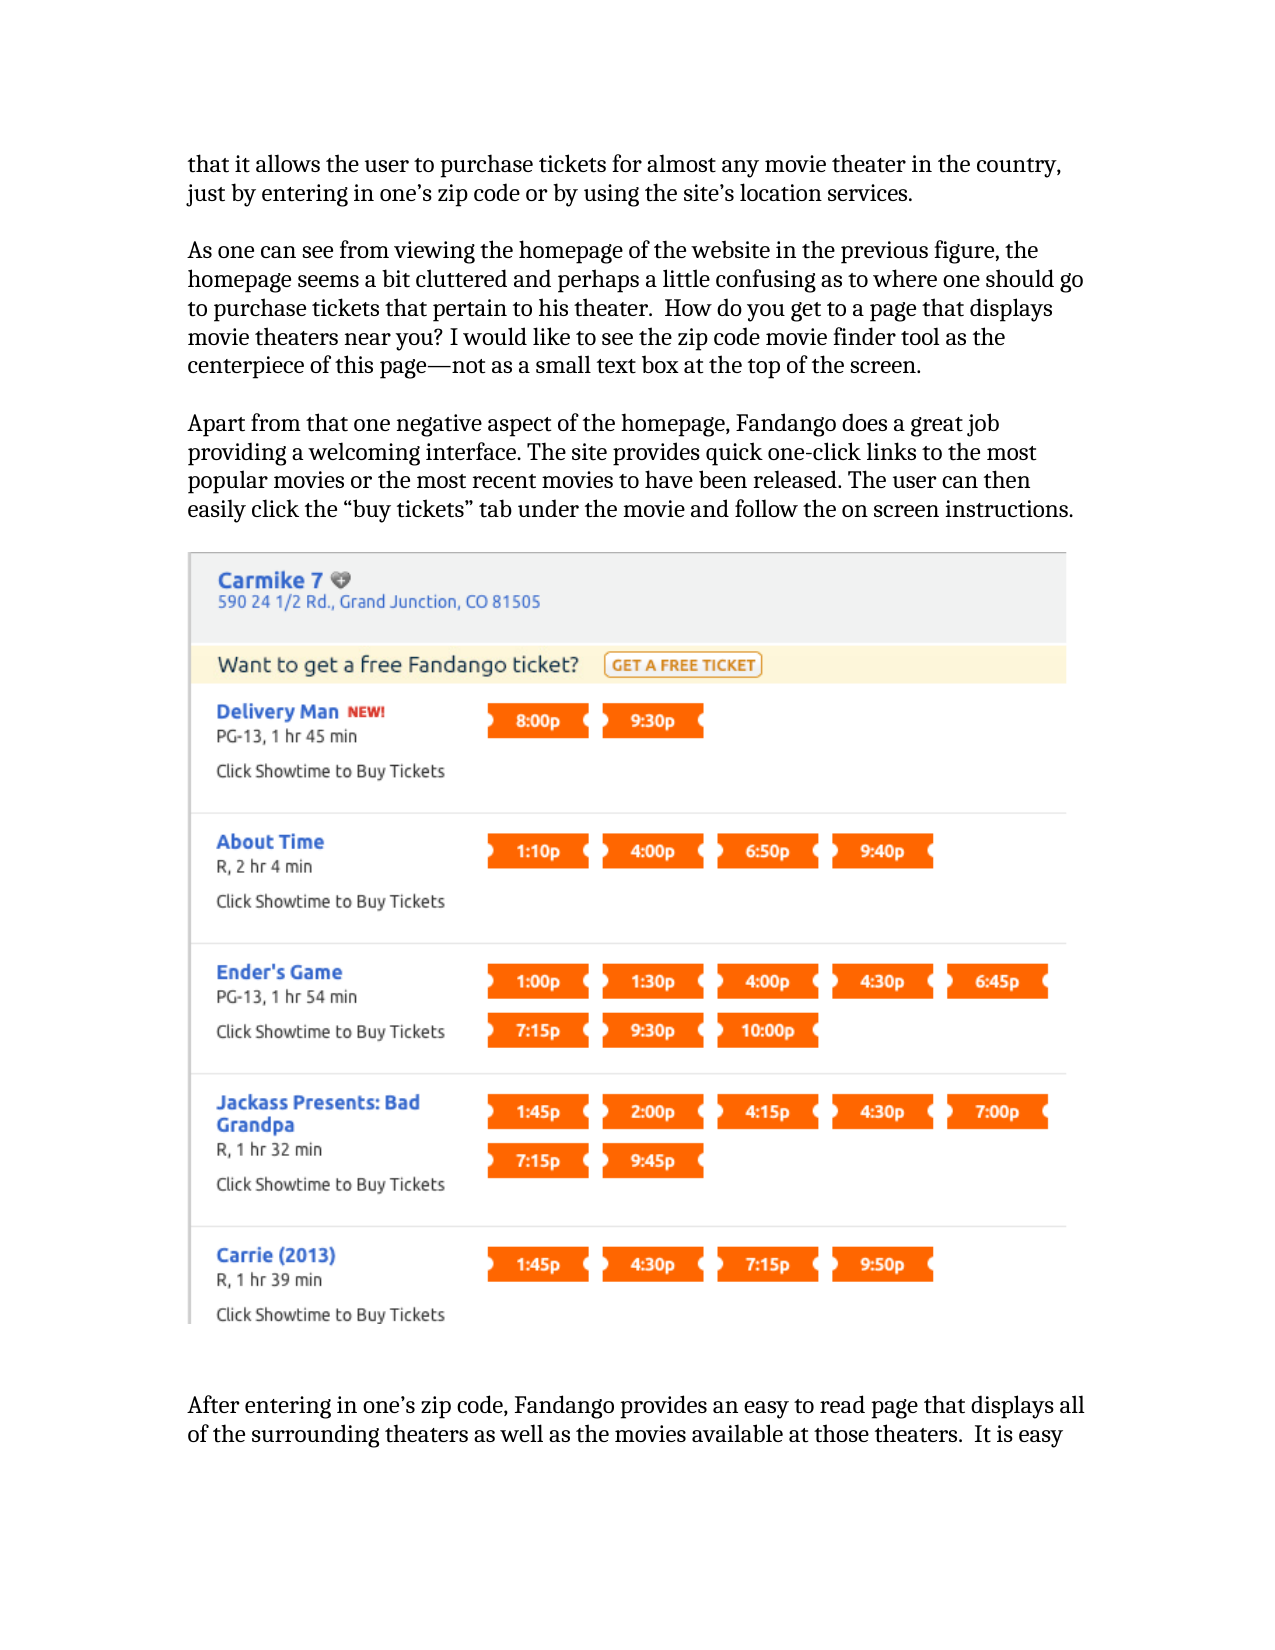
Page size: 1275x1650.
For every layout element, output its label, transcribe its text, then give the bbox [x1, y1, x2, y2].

picture [187, 552, 1086, 1324]
text As one can see from viewing the homepage of the website in the previous figure, the homepage seems a bit cluttered and perhaps a little confusing as to where one should go to purchase tickets that pertain to his theater. How do you get to a page that displays movie theaters near you? I would like to see the zip code movie finder tool as the centerpiece of this page—not as a small text box at the top of the screen. [187, 236, 1087, 380]
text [187, 150, 1087, 207]
text Apart from that one negative aspect of the homepage, Fandango does a great job providing a welcoming interface. The site provides quick one-click links to the most popular movies or the most recent movies to have been released. The user can then easily click the “buy tickets” tab under the movie and follow the on screen instructions. [187, 409, 1087, 524]
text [187, 1391, 1087, 1449]
